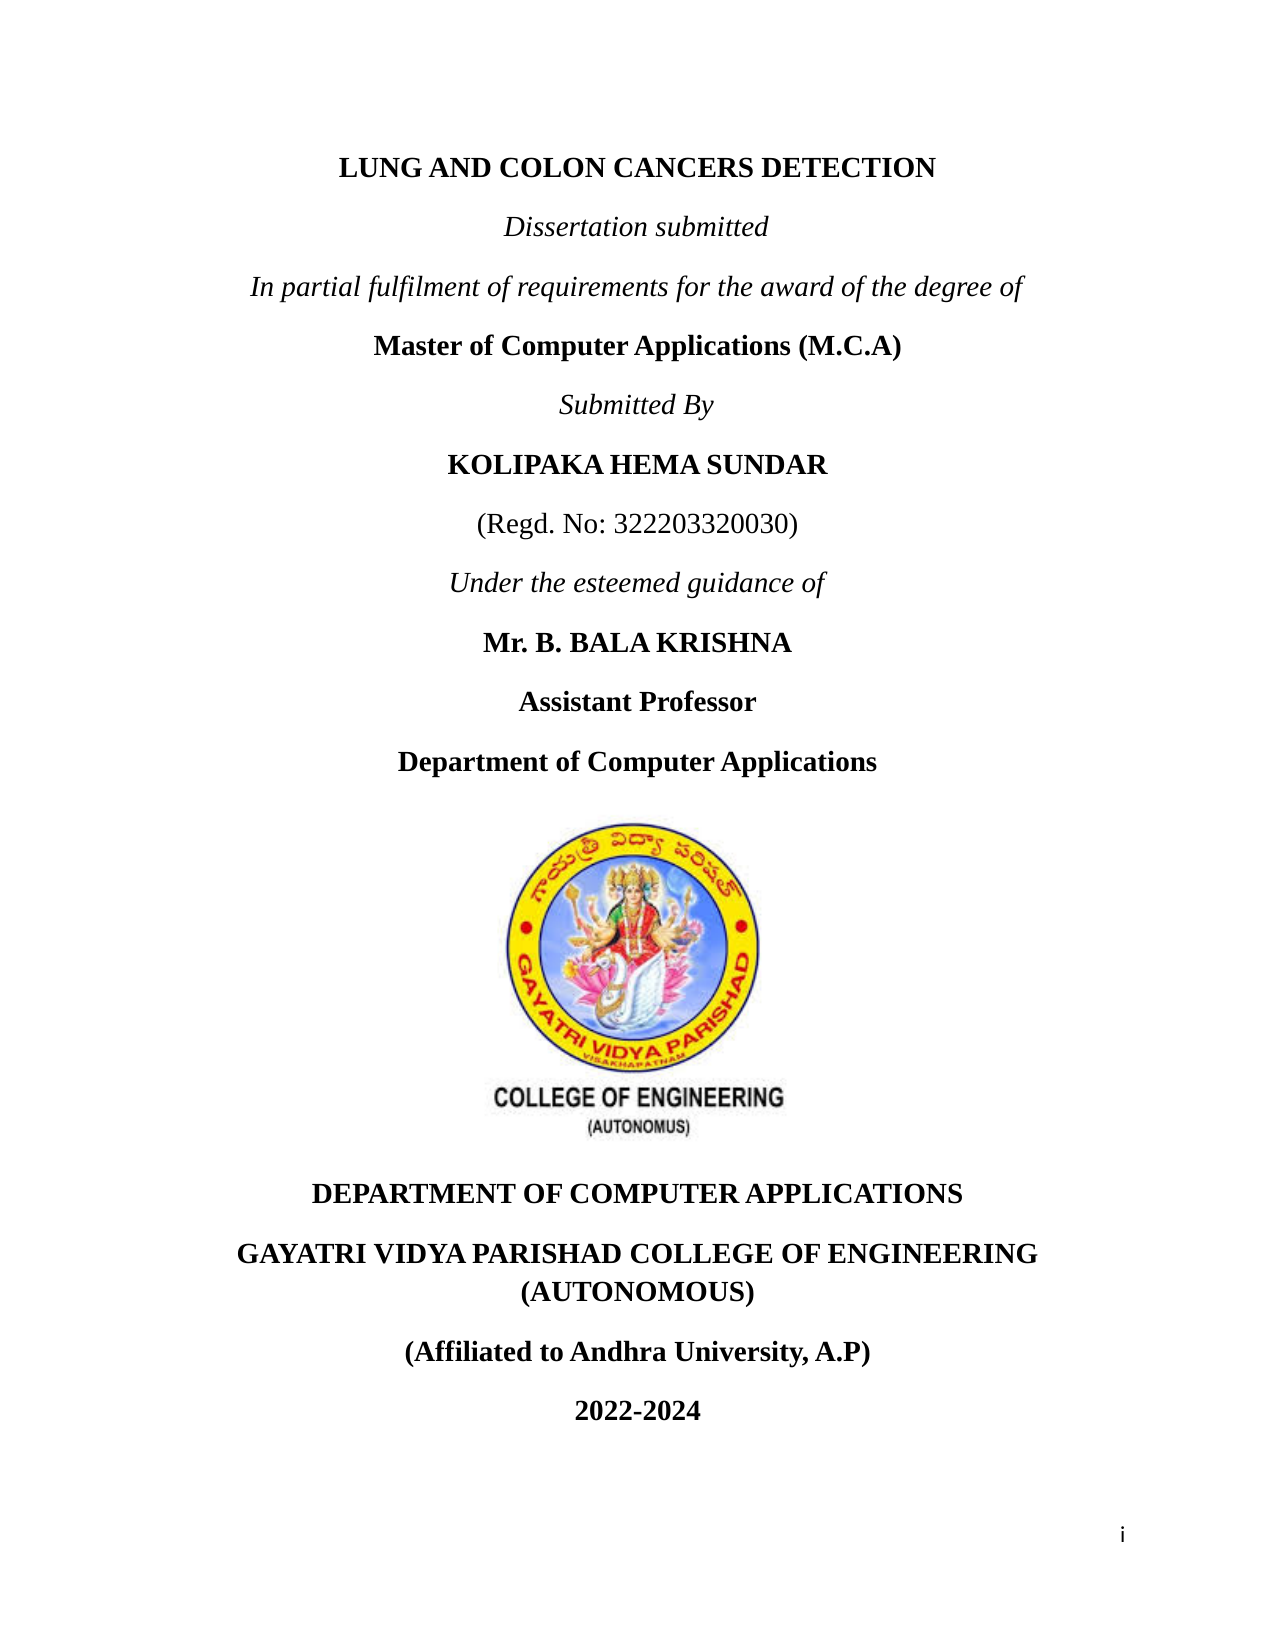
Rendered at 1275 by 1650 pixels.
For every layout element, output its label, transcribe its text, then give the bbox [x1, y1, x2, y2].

text 2022-2024 [150, 1393, 1125, 1427]
text (Regd. No: 322203320030) [150, 506, 1125, 540]
text (Affiliated to Andhra University, A.P) [150, 1334, 1125, 1367]
text In partial fulfilment of requirements for the award of the degree of [150, 269, 1125, 302]
text Dissertation submitted [150, 209, 1125, 243]
text Submitted By [150, 387, 1125, 421]
text GAYATRI VIDYA PARISHAD COLLEGE OF ENGINEERING (AUTONOMOUS) [150, 1236, 1125, 1308]
text Assistant Professor [150, 684, 1125, 718]
text Master of Computer Applications (M.C.A) [150, 328, 1125, 362]
picture [461, 803, 814, 1152]
text LUNG AND COLON CANCERS DETECTION [150, 150, 1125, 183]
text Mr. B. BALA KRISHNA [150, 625, 1125, 658]
text Under the esteemed guidance of [150, 566, 1125, 599]
text DEPARTMENT OF COMPUTER APPLICATIONS [150, 1177, 1125, 1210]
text Department of Computer Applications [150, 744, 1125, 777]
text KOLIPAKA HEMA SUNDAR [150, 447, 1125, 480]
